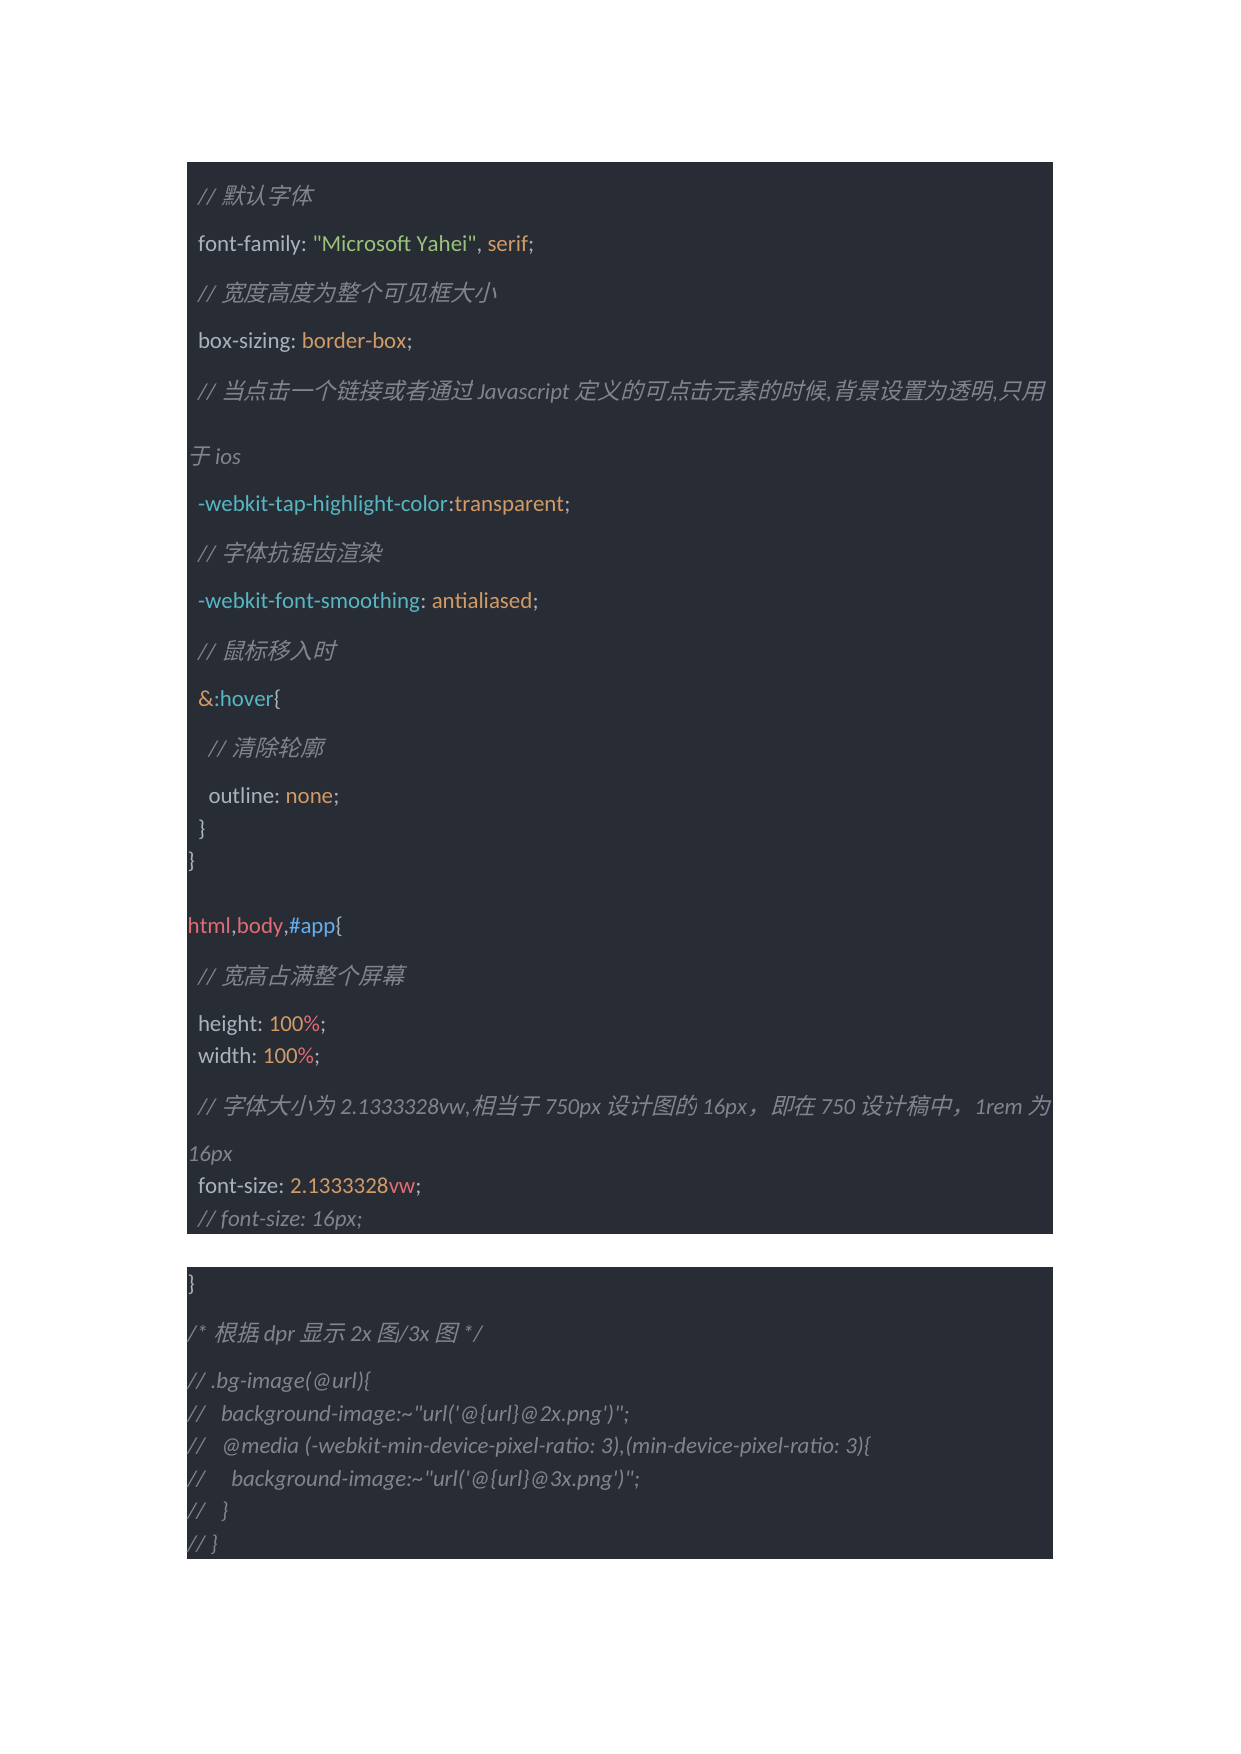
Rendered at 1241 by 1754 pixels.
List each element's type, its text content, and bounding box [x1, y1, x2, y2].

text // 字体抗锯齿渲染 [187, 519, 1053, 584]
text } [187, 1267, 1053, 1299]
text } [187, 844, 1053, 877]
text // 当点击一个链接或者通过Javascript定义的可点击元素的时候,背景设置为透明,只用于ios [187, 357, 1053, 487]
text // } [187, 1494, 1053, 1527]
text // .bg-image(@url){ [187, 1364, 1053, 1397]
text -webkit-tap-highlight-color:transparent; [187, 487, 1053, 519]
text box-sizing: border-box; [187, 324, 1053, 357]
text width: 100%; [187, 1039, 1053, 1072]
text // 清除轮廓 [187, 714, 1053, 779]
text /* 根据dpr显示2x图/3x图 */ [187, 1299, 1053, 1364]
text // background-image:~"url('@{url}@3x.png')"; [187, 1462, 1053, 1494]
text height: 100%; [187, 1007, 1053, 1039]
text // 宽度高度为整个可见框大小 [187, 259, 1053, 324]
text // background-image:~"url('@{url}@2x.png')"; [187, 1397, 1053, 1429]
text // 鼠标移入时 [187, 617, 1053, 682]
text // 字体大小为2.1333328vw,相当于750px设计图的16px，即在750设计稿中，1rem为16px [187, 1072, 1053, 1169]
text // 默认字体 [187, 162, 1053, 227]
text // 宽高占满整个屏幕 [187, 942, 1053, 1007]
text font-family: "Microsoft Yahei", serif; [187, 227, 1053, 259]
text // } [187, 1527, 1053, 1559]
text } [187, 812, 1053, 844]
text html,body,#app{ [187, 909, 1053, 942]
text outline: none; [187, 779, 1053, 812]
text -webkit-font-smoothing: antialiased; [187, 584, 1053, 617]
text // font-size: 16px; [187, 1202, 1053, 1234]
text // @media (-webkit-min-device-pixel-ratio: 3),(min-device-pixel-ratio: 3){ [187, 1429, 1053, 1462]
text &:hover{ [187, 682, 1053, 714]
text font-size: 2.1333328vw; [187, 1169, 1053, 1202]
